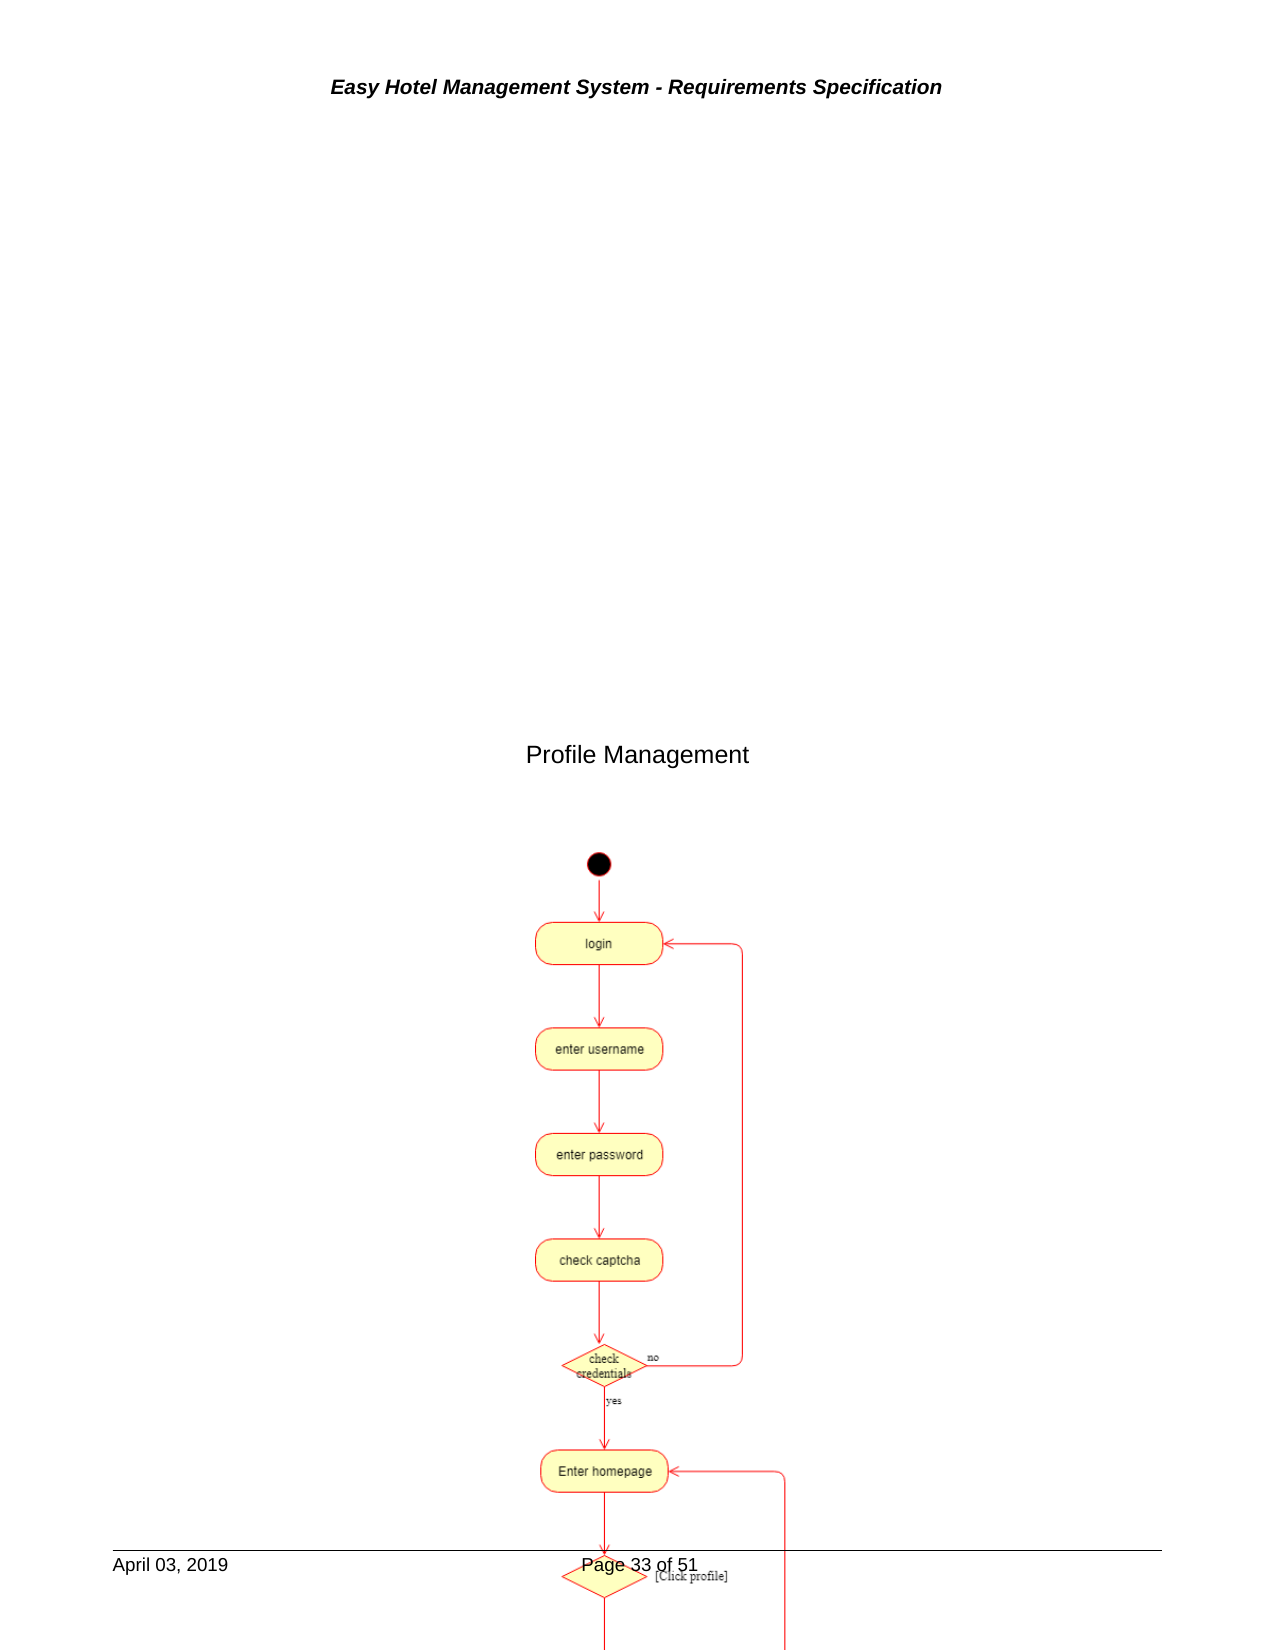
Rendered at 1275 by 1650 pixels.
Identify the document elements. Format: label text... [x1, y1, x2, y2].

text Profile Management [112, 740, 1162, 769]
picture [535, 848, 796, 1550]
picture [535, 1551, 796, 1650]
